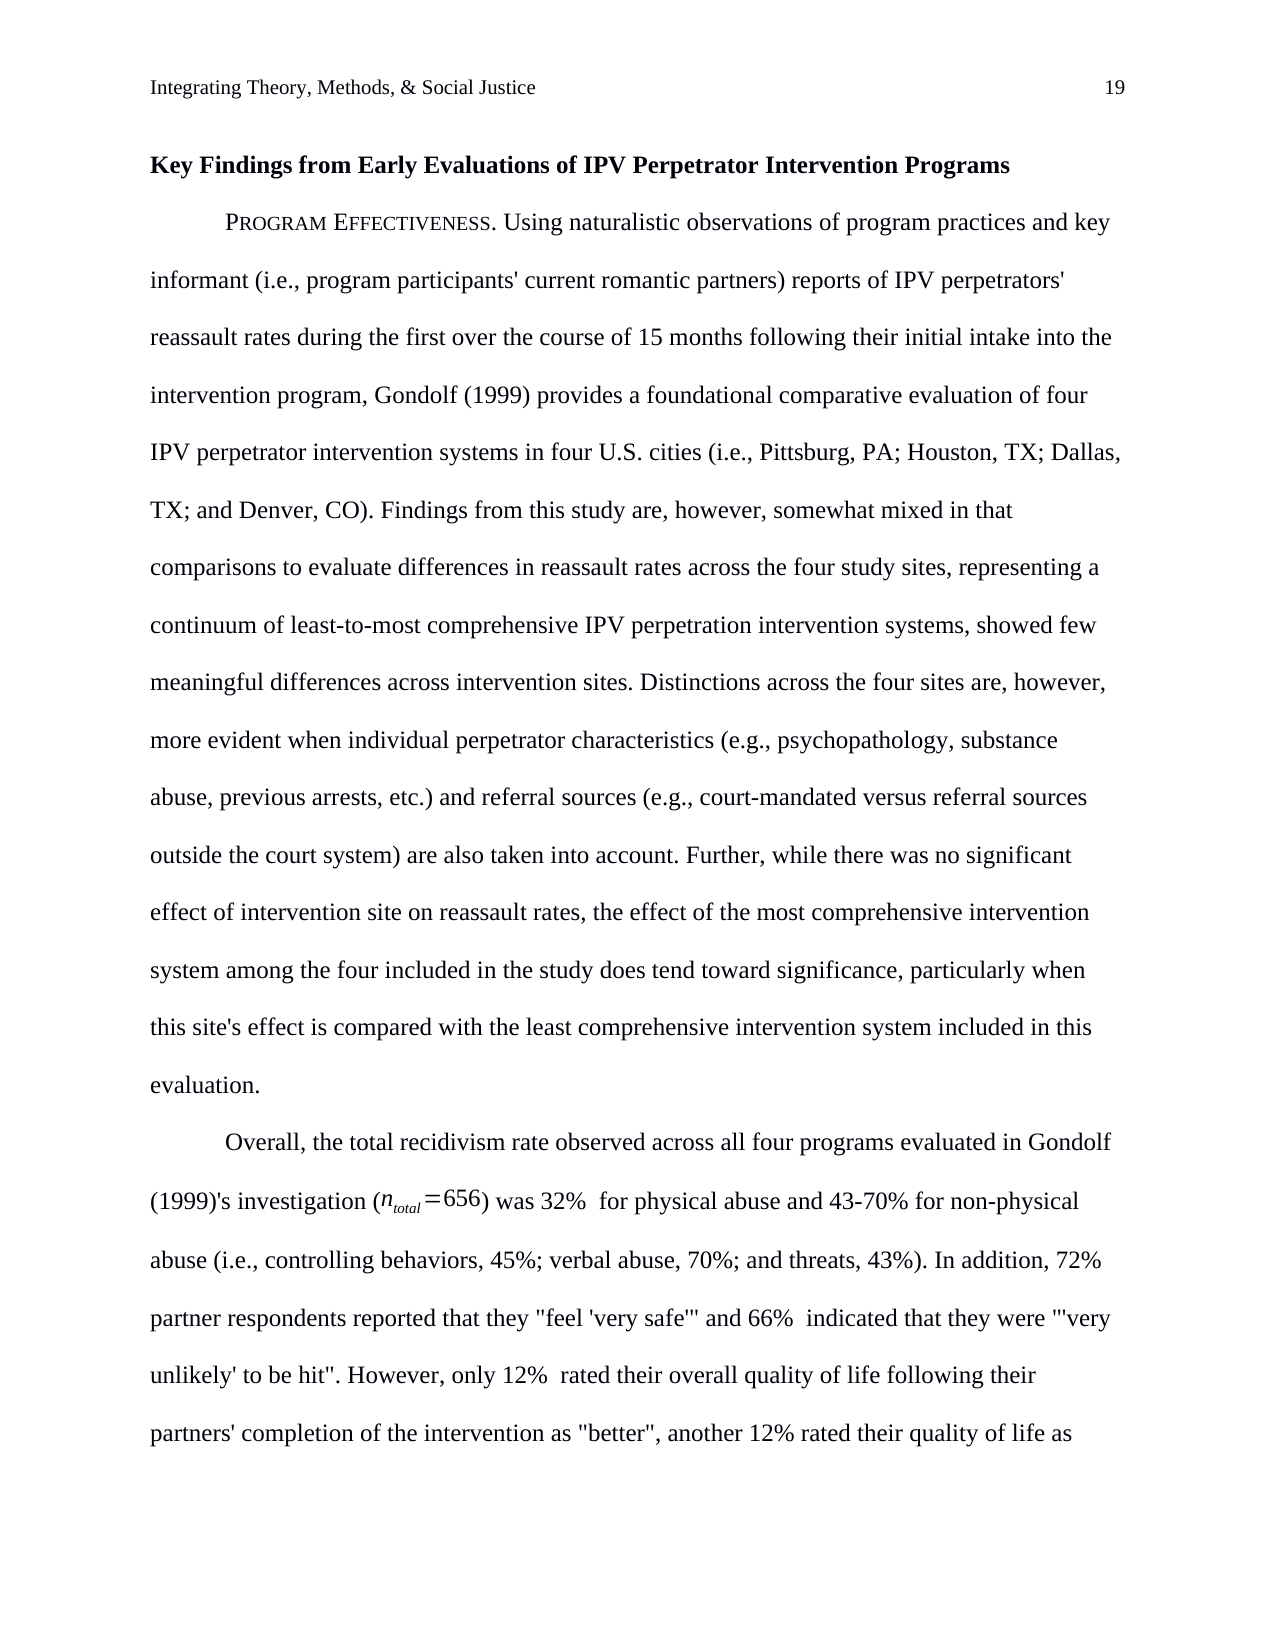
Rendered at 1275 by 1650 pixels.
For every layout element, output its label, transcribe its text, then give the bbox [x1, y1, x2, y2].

text Program Effectiveness. Using naturalistic observations of program practices and key informant (i.e., program participants' current romantic partners) reports of IPV perpetrators' reassault rates during the first over the course of 15 months following their initial intake into the intervention program, Gondolf (1999) provides a foundational comparative evaluation of four IPV perpetrator intervention systems in four U.S. cities (i.e., Pittsburg, PA; Houston, TX; Dallas, TX; and Denver, CO). Findings from this study are, however, somewhat mixed in that comparisons to evaluate differences in reassault rates across the four study sites, representing a continuum of least-to-most comprehensive IPV perpetration intervention systems, showed few meaningful differences across intervention sites. Distinctions across the four sites are, however, more evident when individual perpetrator characteristics (e.g., psychopathology, substance abuse, previous arrests, etc.) and referral sources (e.g., court-mandated versus referral sources outside the court system) are also taken into account. Further, while there was no significant effect of intervention site on reassault rates, the effect of the most comprehensive intervention system among the four included in the study does tend toward significance, particularly when this site's effect is compared with the least comprehensive intervention system included in this evaluation. [150, 207, 1125, 1099]
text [150, 1127, 1125, 1446]
subtitle Key Findings from Early Evaluations of IPV Perpetrator Intervention Programs [150, 150, 1125, 179]
